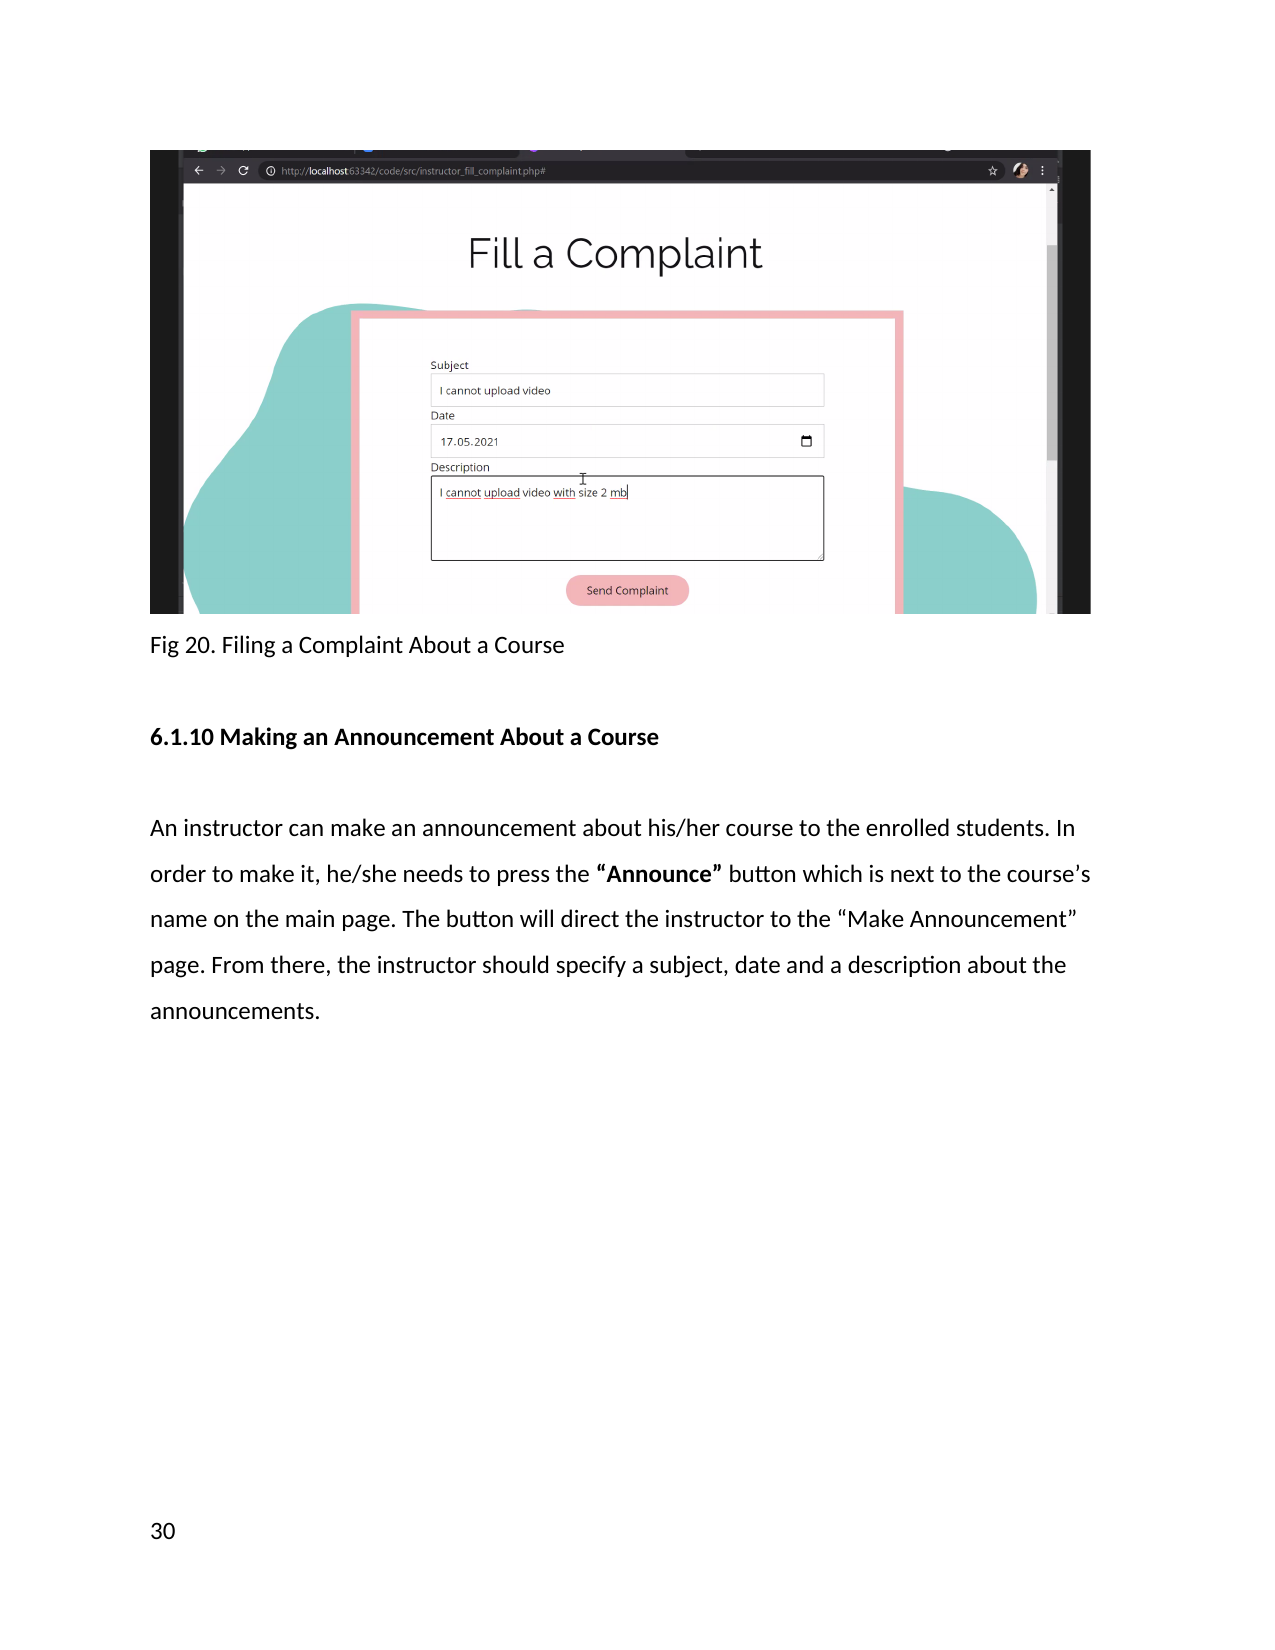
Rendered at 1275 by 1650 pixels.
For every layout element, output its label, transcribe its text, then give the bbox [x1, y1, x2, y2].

text Fig 20. Filing a Complaint About a Course [150, 629, 1125, 660]
subtitle 6.1.10 Making an Announcement About a Course [150, 721, 1125, 751]
picture [150, 150, 1091, 614]
text An instructor can make an announcement about his/her course to the enrolled students. In order to make it, he/she needs to press the “Announce” button which is next to the course’s name on the main page. The button will direct the instructor to the “Make Announcement” page. From there, the instructor should specify a subject, date and a description about the announcements. [150, 812, 1125, 1026]
